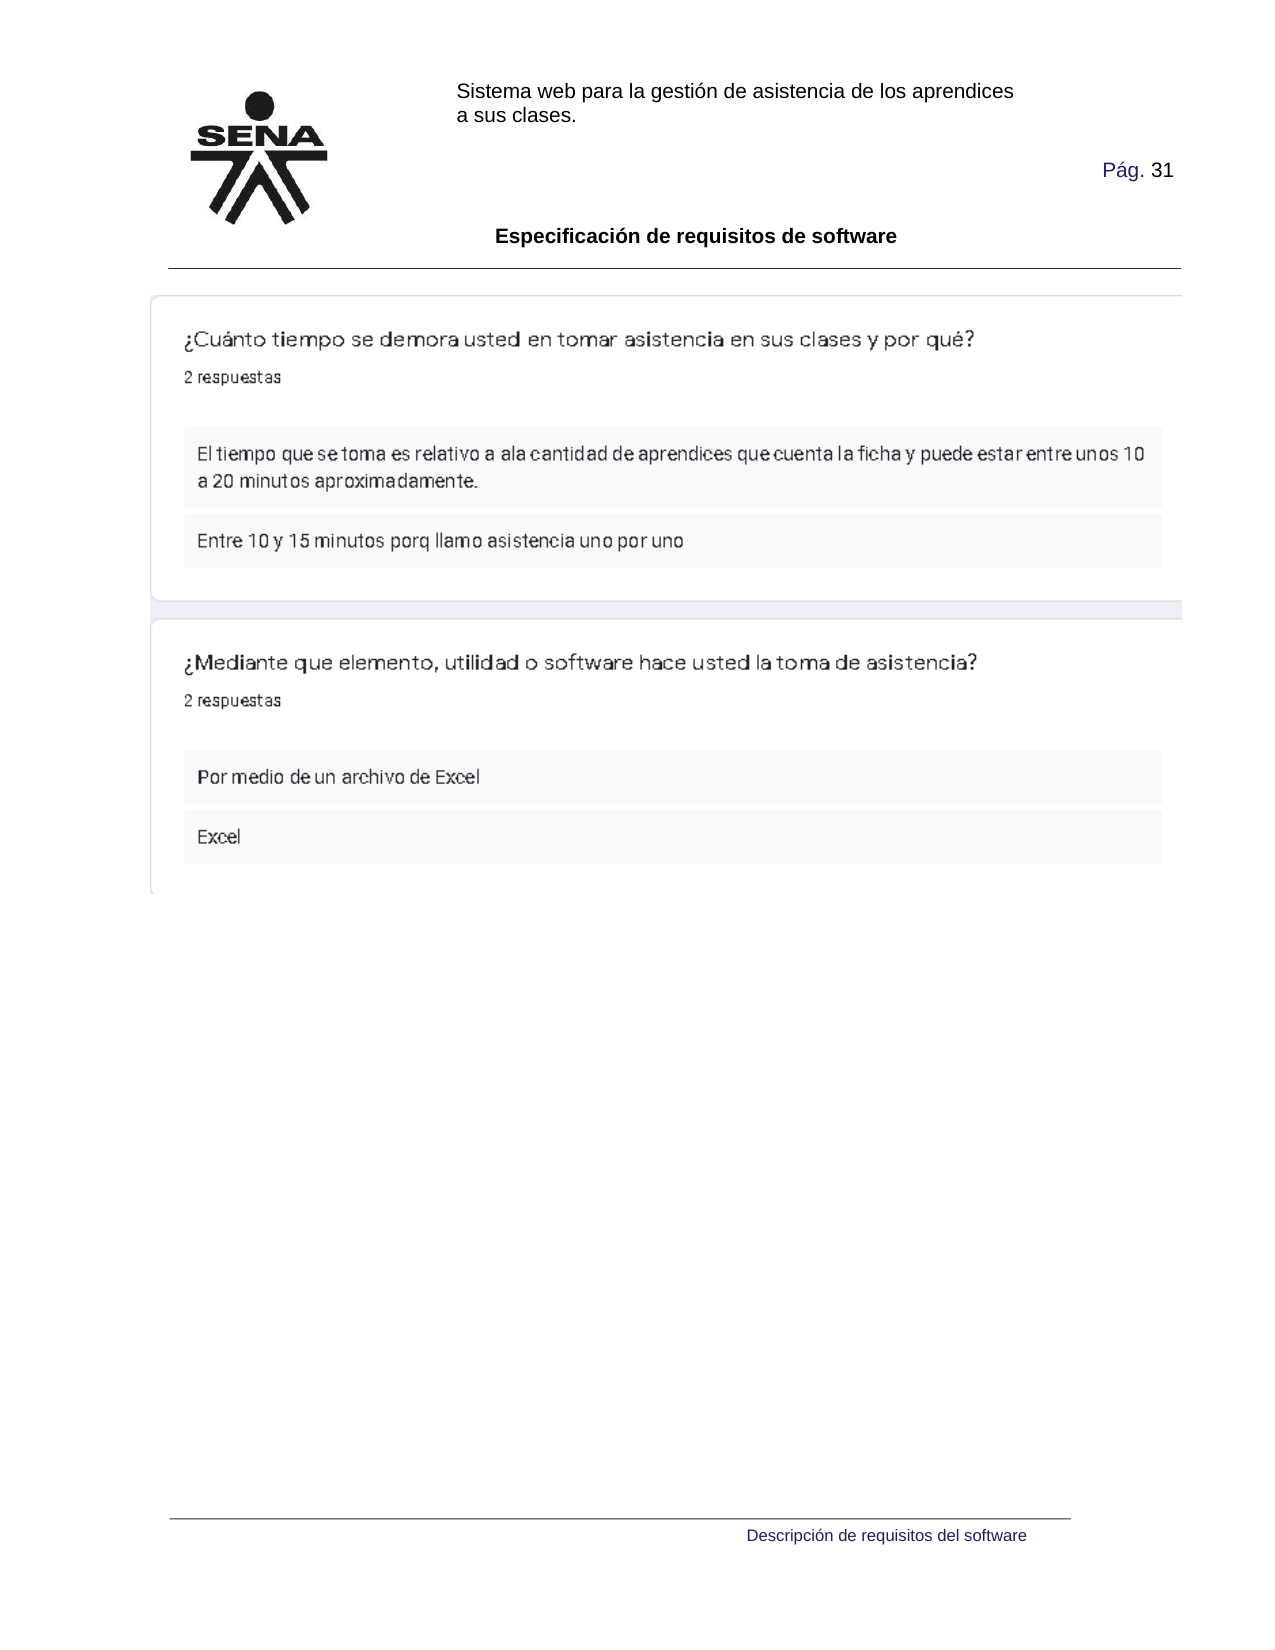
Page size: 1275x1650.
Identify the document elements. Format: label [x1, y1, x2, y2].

picture [190, 87, 328, 225]
picture [150, 295, 1183, 894]
